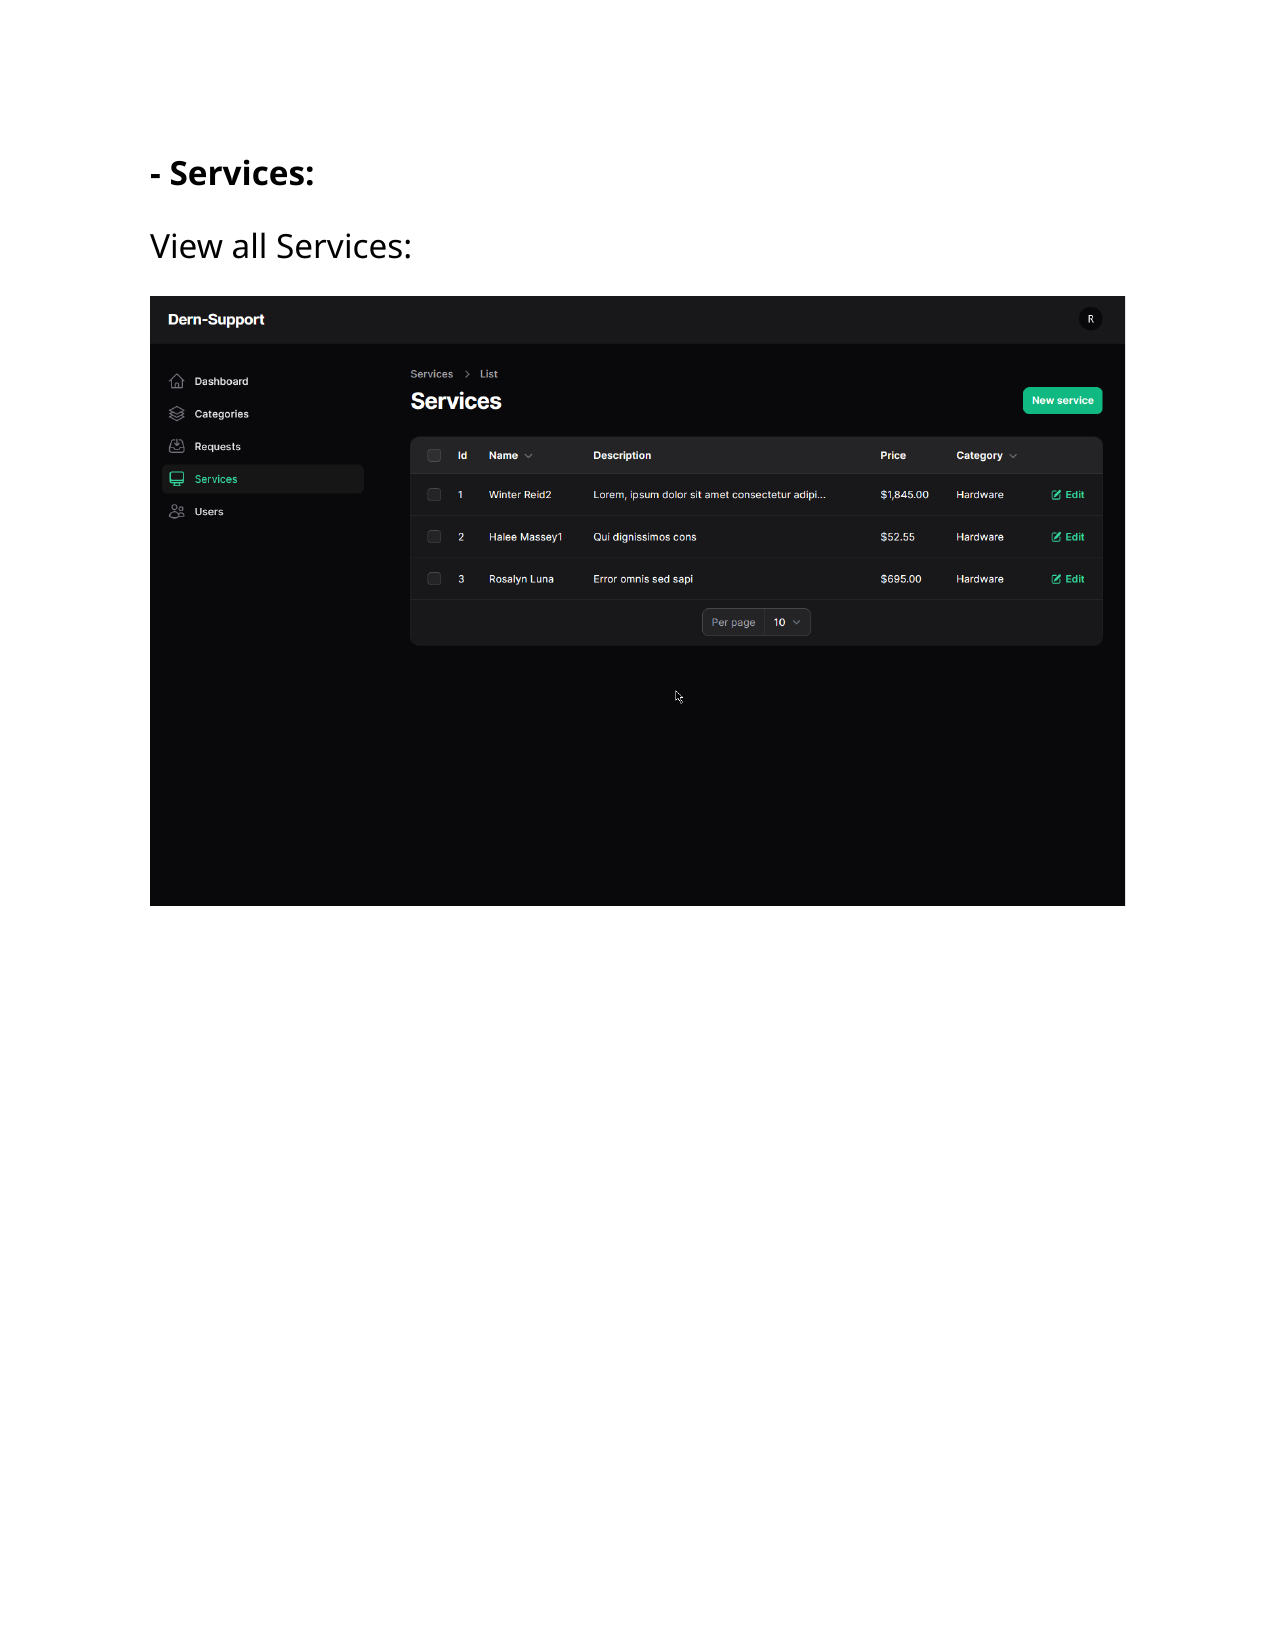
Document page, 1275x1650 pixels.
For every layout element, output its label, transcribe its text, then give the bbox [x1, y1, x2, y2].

text - Services: [150, 150, 1125, 195]
text View all Services: [150, 223, 1125, 268]
picture [150, 296, 1125, 906]
